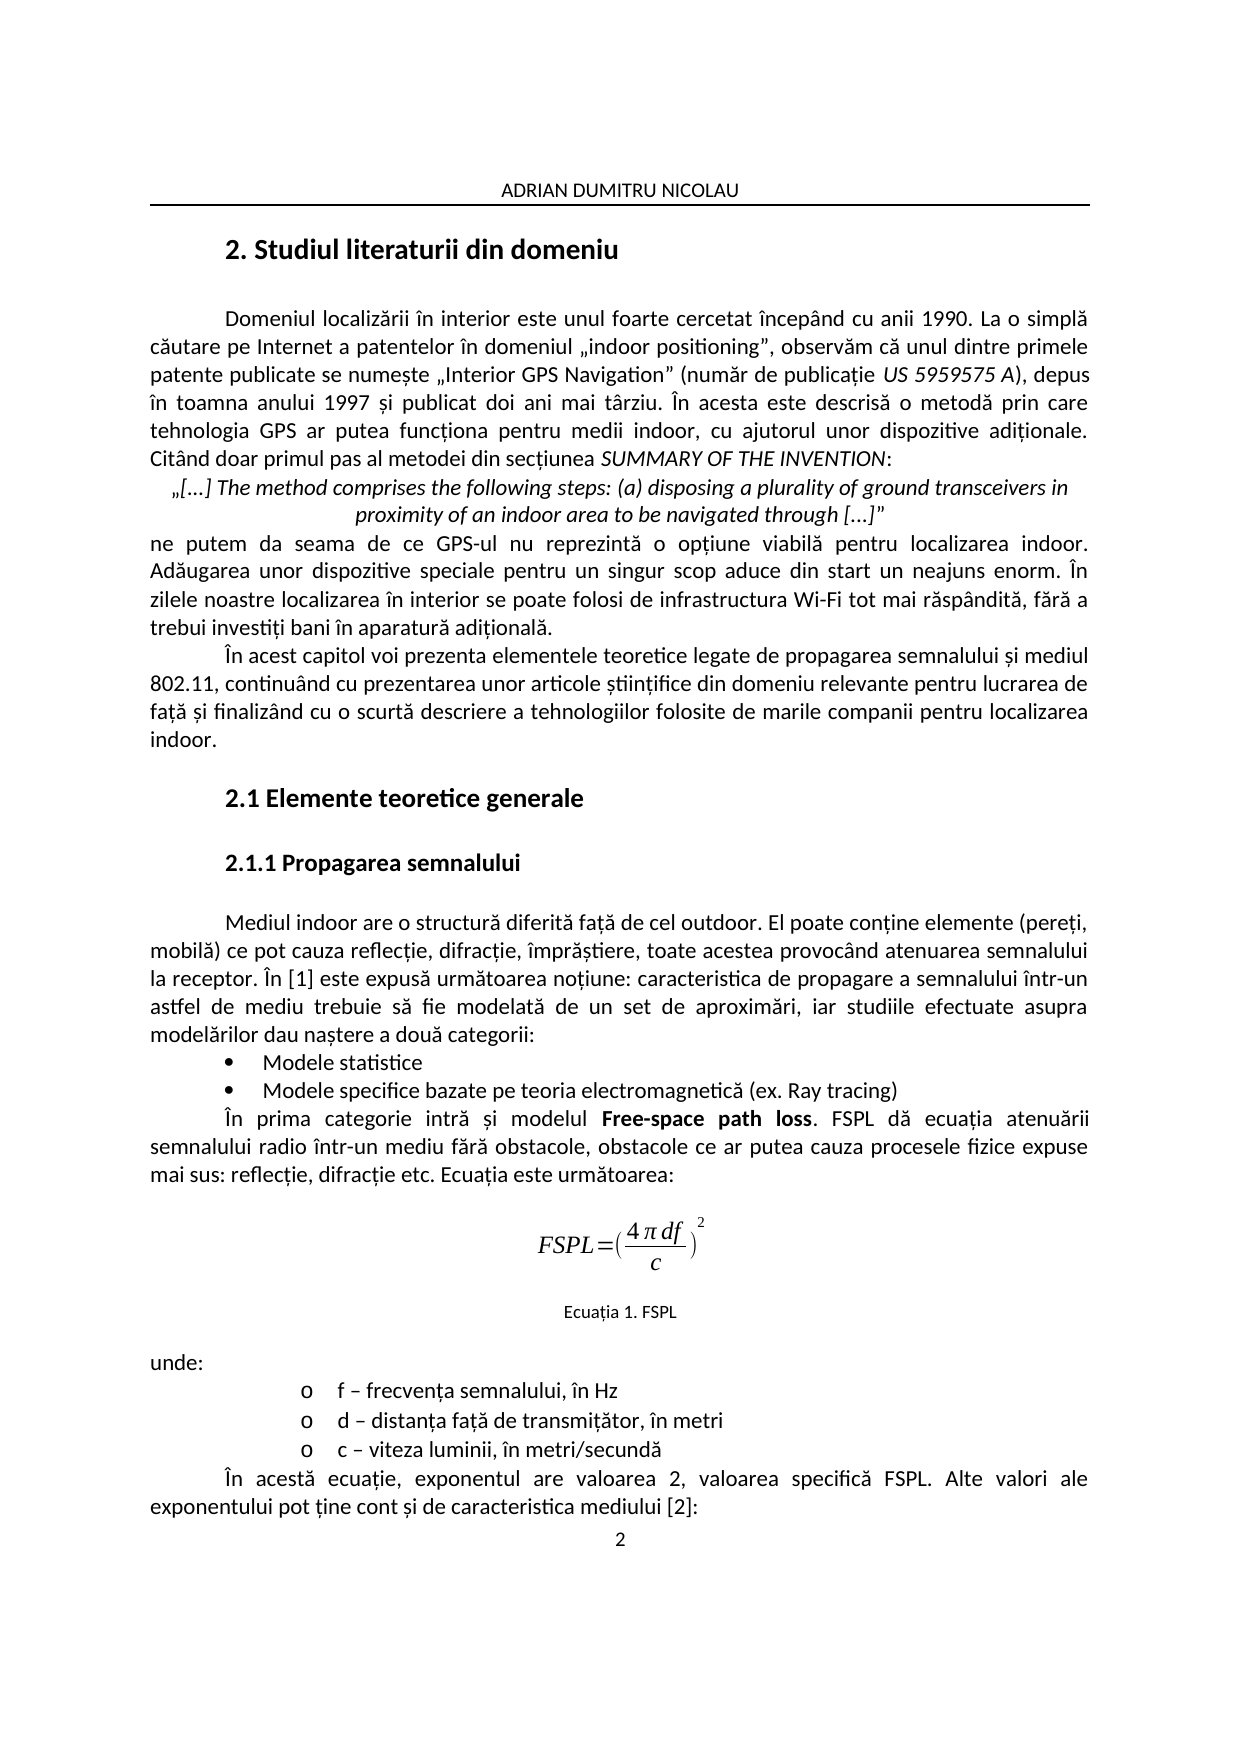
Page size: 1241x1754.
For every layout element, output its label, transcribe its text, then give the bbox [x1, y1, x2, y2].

list Modele specifice bazate pe teoria electromagnetică (ex. Ray tracing) [225, 1076, 1090, 1104]
text ne putem da seama de ce GPS-ul nu reprezintă o opțiune viabilă pentru localizarea indoor. Adăugarea unor dispozitive speciale pentru un singur scop aduce din start un neajuns enorm. În zilele noastre localizarea în interior se poate folosi de infrastructura Wi-Fi tot mai răspândită, fără a trebui investiți bani în aparatură adițională. [150, 529, 1090, 641]
list f – frecvența semnalului, în Hz [300, 1377, 1090, 1406]
text În acest capitol voi prezenta elementele teoretice legate de propagarea semnalului și mediul 802.11, continuând cu prezentarea unor articole științifice din domeniu relevante pentru lucrarea de față și finalizând cu o scurtă descriere a tehnologiilor folosite de marile companii pentru localizarea indoor. [150, 641, 1090, 753]
text „[...] The method comprises the following steps: (a) disposing a plurality of ground transceivers in proximity of an indoor area to be navigated through [...]” [150, 473, 1090, 529]
text În acestă ecuație, exponentul are valoarea 2, valoarea specifică FSPL. Alte valori ale exponentului pot ține cont și de caracteristica mediului [2]: [150, 1464, 1090, 1520]
subtitle 2. Studiul literaturii din domeniu [150, 231, 1090, 267]
text În prima categorie intră și modelul Free-space path loss. FSPL dă ecuația atenuării semnalului radio într-un mediu fără obstacole, obstacole ce ar putea cauza procesele fizice expuse mai sus: reflecție, difracție etc. Ecuația este următoarea: [150, 1104, 1090, 1188]
subtitle 2.1.1 Propagarea semnalului [150, 847, 1090, 877]
text Domeniul localizării în interior este unul foarte cercetat începând cu anii 1990. La o simplă căutare pe Internet a patentelor în domeniul „indoor positioning”, observăm că unul dintre primele patente publicate se numește „Interior GPS Navigation” (număr de publicație US 5959575 A), depus în toamna anului 1997 și publicat doi ani mai târziu. În acesta este descrisă o metodă prin care tehnologia GPS ar putea funcționa pentru medii indoor, cu ajutorul unor dispozitive adiționale. Citând doar primul pas al metodei din secțiunea SUMMARY OF THE INVENTION: [150, 304, 1090, 473]
list c – viteza luminii, în metri/secundă [300, 1435, 1090, 1464]
list Modele statistice [225, 1048, 1090, 1076]
text unde: [150, 1348, 1090, 1377]
list d – distanța față de transmițător, în metri [300, 1406, 1090, 1435]
text Mediul indoor are o structură diferită față de cel outdoor. El poate conține elemente (pereți, mobilă) ce pot cauza reflecție, difracție, împrăștiere, toate acestea provocând atenuarea semnalului la receptor. În [1] este expusă următoarea noțiune: caracteristica de propagare a semnalului într-un astfel de mediu trebuie să fie modelată de un set de aproximări, iar studiile efectuate asupra modelărilor dau naștere a două categorii: [150, 908, 1090, 1048]
text Ecuația 1. FSPL [150, 1301, 1090, 1323]
subtitle 2.1 Elemente teoretice generale [150, 781, 1090, 814]
